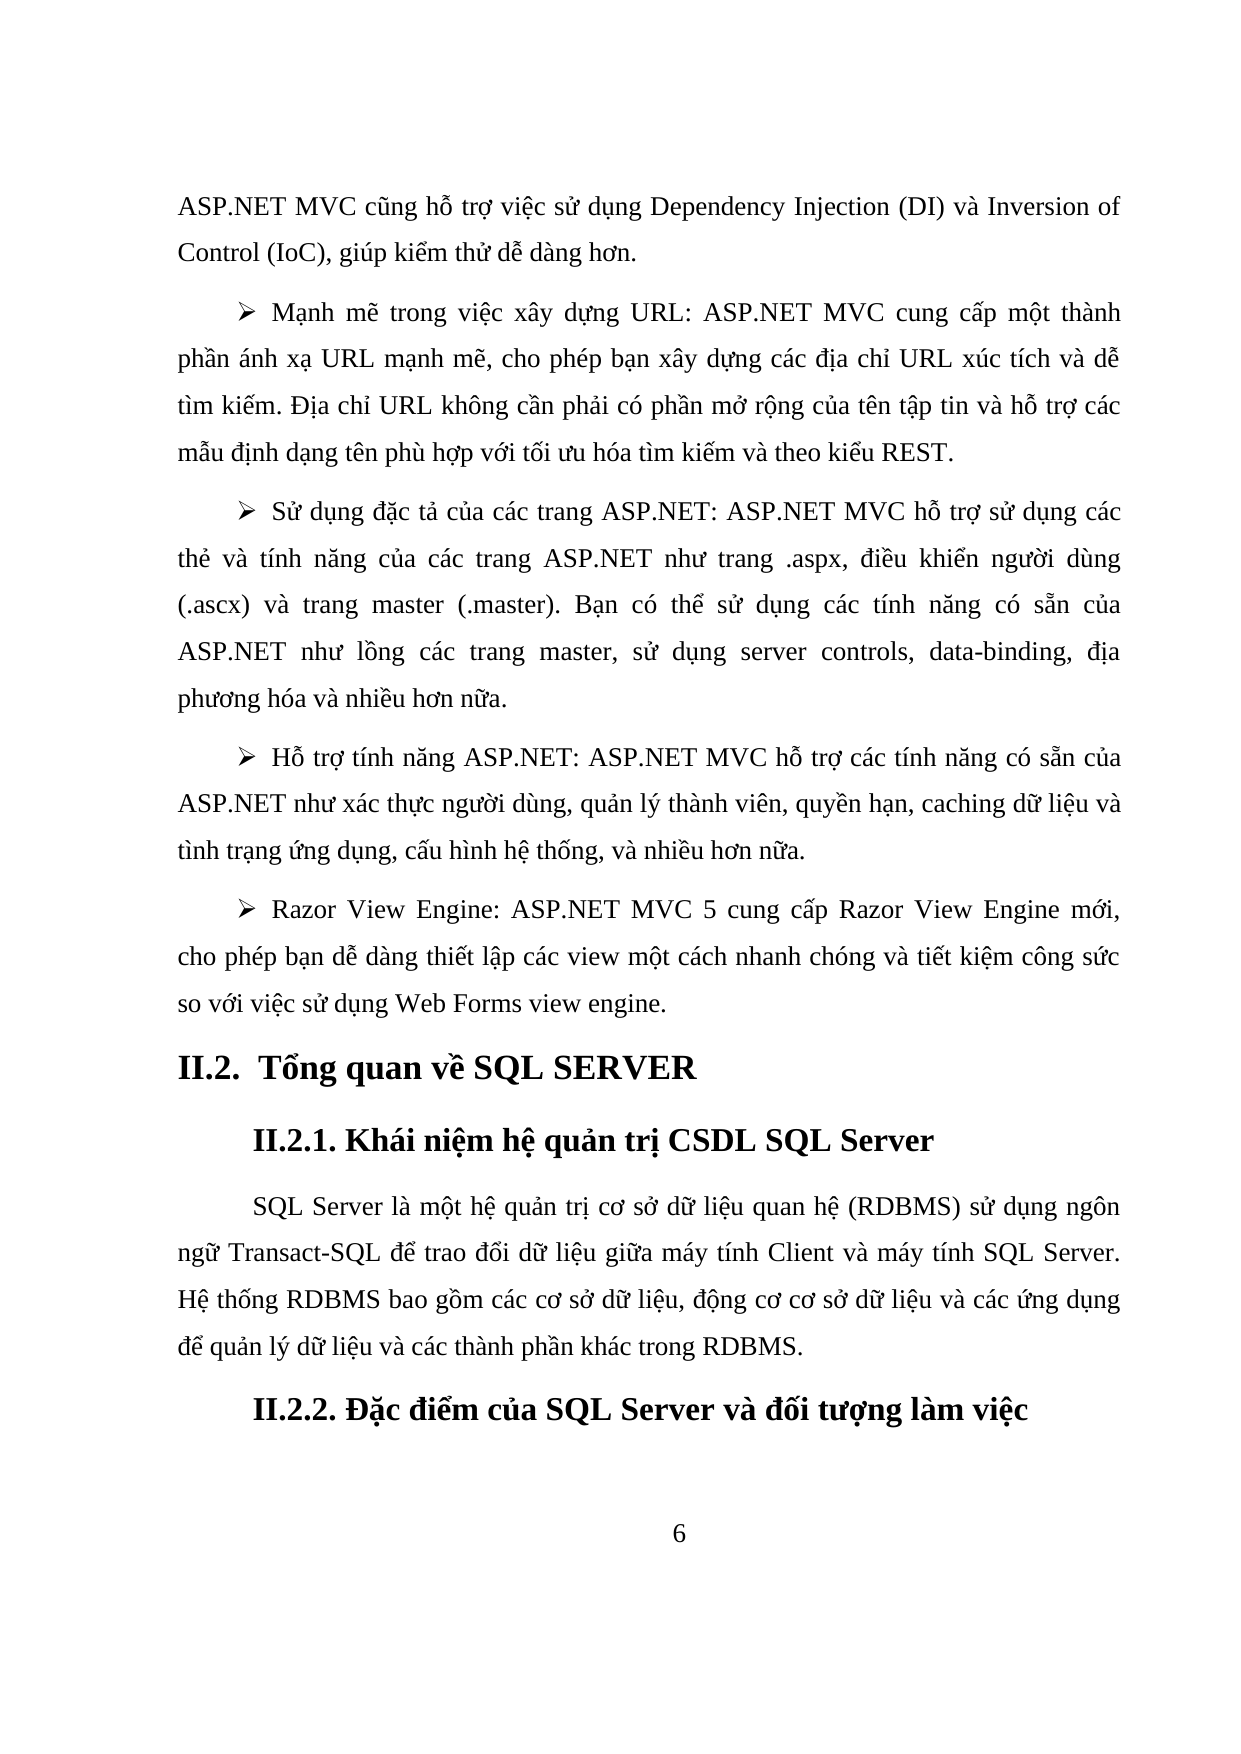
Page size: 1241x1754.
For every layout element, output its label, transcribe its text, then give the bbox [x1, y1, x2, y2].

subtitle Đặc điểm của SQL Server và đối tượng làm việc [252, 1389, 1122, 1427]
list Mạnh mẽ trong việc xây dựng URL: ASP.NET MVC cung cấp một thành phần ánh xạ URL mạnh mẽ, cho phép bạn xây dựng các địa chỉ URL xúc tích và dễ tìm kiếm. Địa chỉ URL không cần phải có phần mở rộng của tên tập tin và hỗ trợ các mẫu định dạng tên phù hợp với tối ưu hóa tìm kiếm và theo kiểu REST. [177, 296, 1122, 467]
list Razor View Engine: ASP.NET MVC 5 cung cấp Razor View Engine mới, cho phép bạn dễ dàng thiết lập các view một cách nhanh chóng và tiết kiệm công sức so với việc sử dụng Web Forms view engine. [177, 893, 1122, 1018]
subtitle Khái niệm hệ quản trị CSDL SQL Server [252, 1120, 1122, 1158]
text SQL Server là một hệ quản trị cơ sở dữ liệu quan hệ (RDBMS) sử dụng ngôn ngữ Transact-SQL để trao đổi dữ liệu giữa máy tính Client và máy tính SQL Server. Hệ thống RDBMS bao gồm các cơ sở dữ liệu, động cơ cơ sở dữ liệu và các ứng dụng để quản lý dữ liệu và các thành phần khác trong RDBMS. [177, 1190, 1122, 1361]
list Hỗ trợ tính năng ASP.NET: ASP.NET MVC hỗ trợ các tính năng có sẵn của ASP.NET như xác thực người dùng, quản lý thành viên, quyền hạn, caching dữ liệu và tình trạng ứng dụng, cấu hình hệ thống, và nhiều hơn nữa. [177, 741, 1122, 865]
subtitle Tổng quan về SQL SERVER [177, 1046, 1122, 1087]
list Sử dụng đặc tả của các trang ASP.NET: ASP.NET MVC hỗ trợ sử dụng các thẻ và tính năng của các trang ASP.NET như trang .aspx, điều khiển người dùng (.ascx) và trang master (.master). Bạn có thể sử dụng các tính năng có sẵn của ASP.NET như lồng các trang master, sử dụng server controls, data-binding, địa phương hóa và nhiều hơn nữa. [177, 495, 1122, 713]
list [177, 190, 1122, 268]
